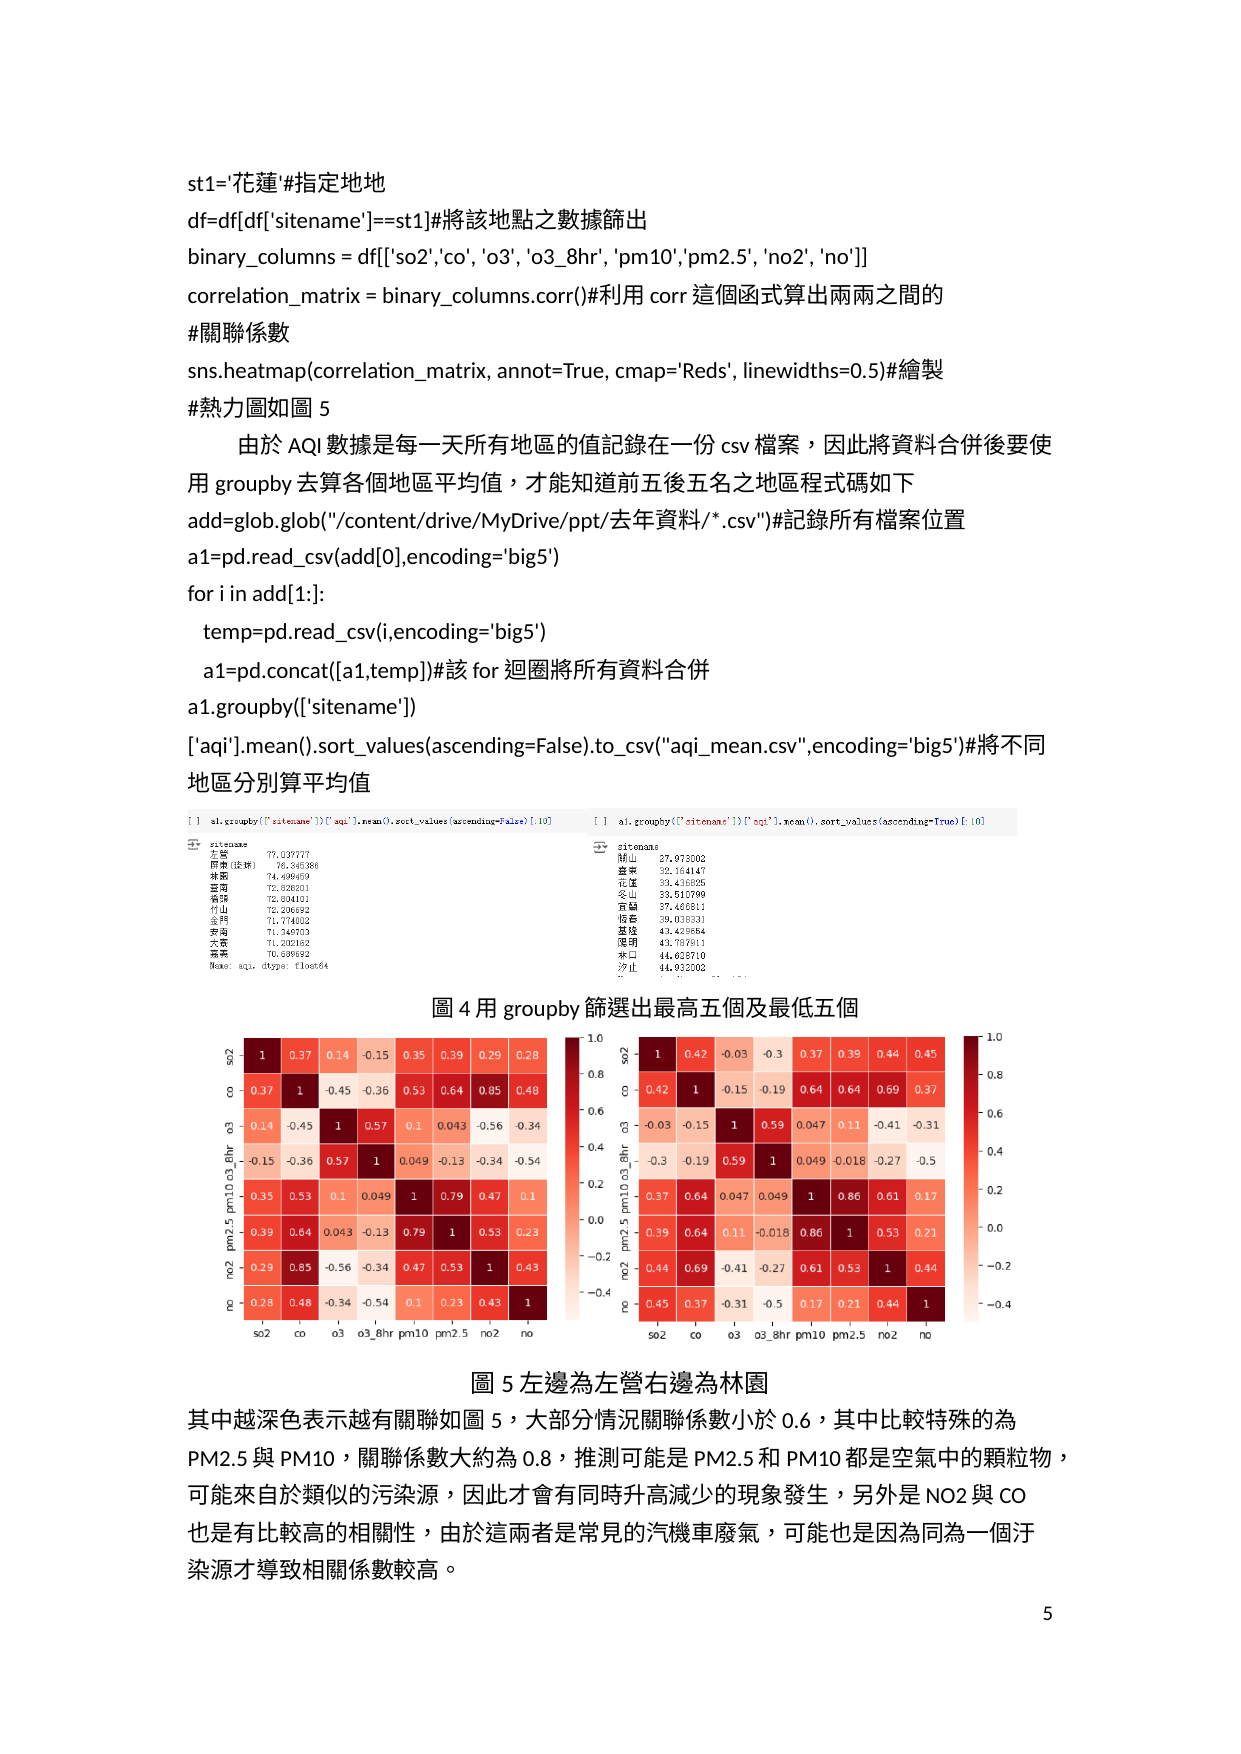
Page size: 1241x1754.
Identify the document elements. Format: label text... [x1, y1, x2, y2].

text temp=pd.read_csv(i,encoding='big5') [187, 612, 1053, 650]
text st1='花蓮'#指定地地 [187, 162, 1053, 200]
text #關聯係數 [187, 312, 1053, 350]
text for i in add[1:]: [187, 575, 1053, 612]
text 圖 4 用groupby篩選出最高五個及最低五個 [187, 987, 1053, 1025]
text sns.heatmap(correlation_matrix, annot=True, cmap='Reds', linewidths=0.5)#繪製 [187, 350, 1053, 387]
text a1=pd.concat([a1,temp])#該for 迴圈將所有資料合併 [187, 650, 1053, 687]
picture [187, 800, 1018, 977]
text 由於AQI數據是每一天所有地區的值記錄在一份csv檔案，因此將資料合併後要使用groupby去算各個地區平均值，才能知道前五後五名之地區程式碼如下 [187, 425, 1053, 500]
text 圖 5 左邊為左營右邊為林園 [187, 1362, 1053, 1400]
text correlation_matrix = binary_columns.corr()#利用corr這個函式算出兩兩之間的 [187, 275, 1053, 312]
text binary_columns = df[['so2','co', 'o3', 'o3_8hr', 'pm10','pm2.5', 'no2', 'no']] [187, 237, 1053, 275]
text #熱力圖如圖 5 [187, 387, 1053, 425]
text a1.groupby(['sitename'])['aqi'].mean().sort_values(ascending=False).to_csv("aqi_mean.csv",encoding='big5')#將不同地區分別算平均值 [187, 687, 1053, 800]
picture [215, 1025, 1025, 1350]
text a1=pd.read_csv(add[0],encoding='big5') [187, 537, 1053, 575]
text 其中越深色表示越有關聯如圖 5，大部分情況關聯係數小於0.6，其中比較特殊的為PM2.5與PM10，關聯係數大約為0.8，推測可能是PM2.5和PM10都是空氣中的顆粒物，可能來自於類似的污染源，因此才會有同時升高減少的現象發生，另外是NO2與CO也是有比較高的相關性，由於這兩者是常見的汽機車廢氣，可能也是因為同為一個汙染源才導致相關係數較高。 [187, 1400, 1053, 1587]
text df=df[df['sitename']==st1]#將該地點之數據篩出 [187, 200, 1053, 237]
text add=glob.glob("/content/drive/MyDrive/ppt/去年資料/*.csv")#記錄所有檔案位置 [187, 500, 1053, 537]
